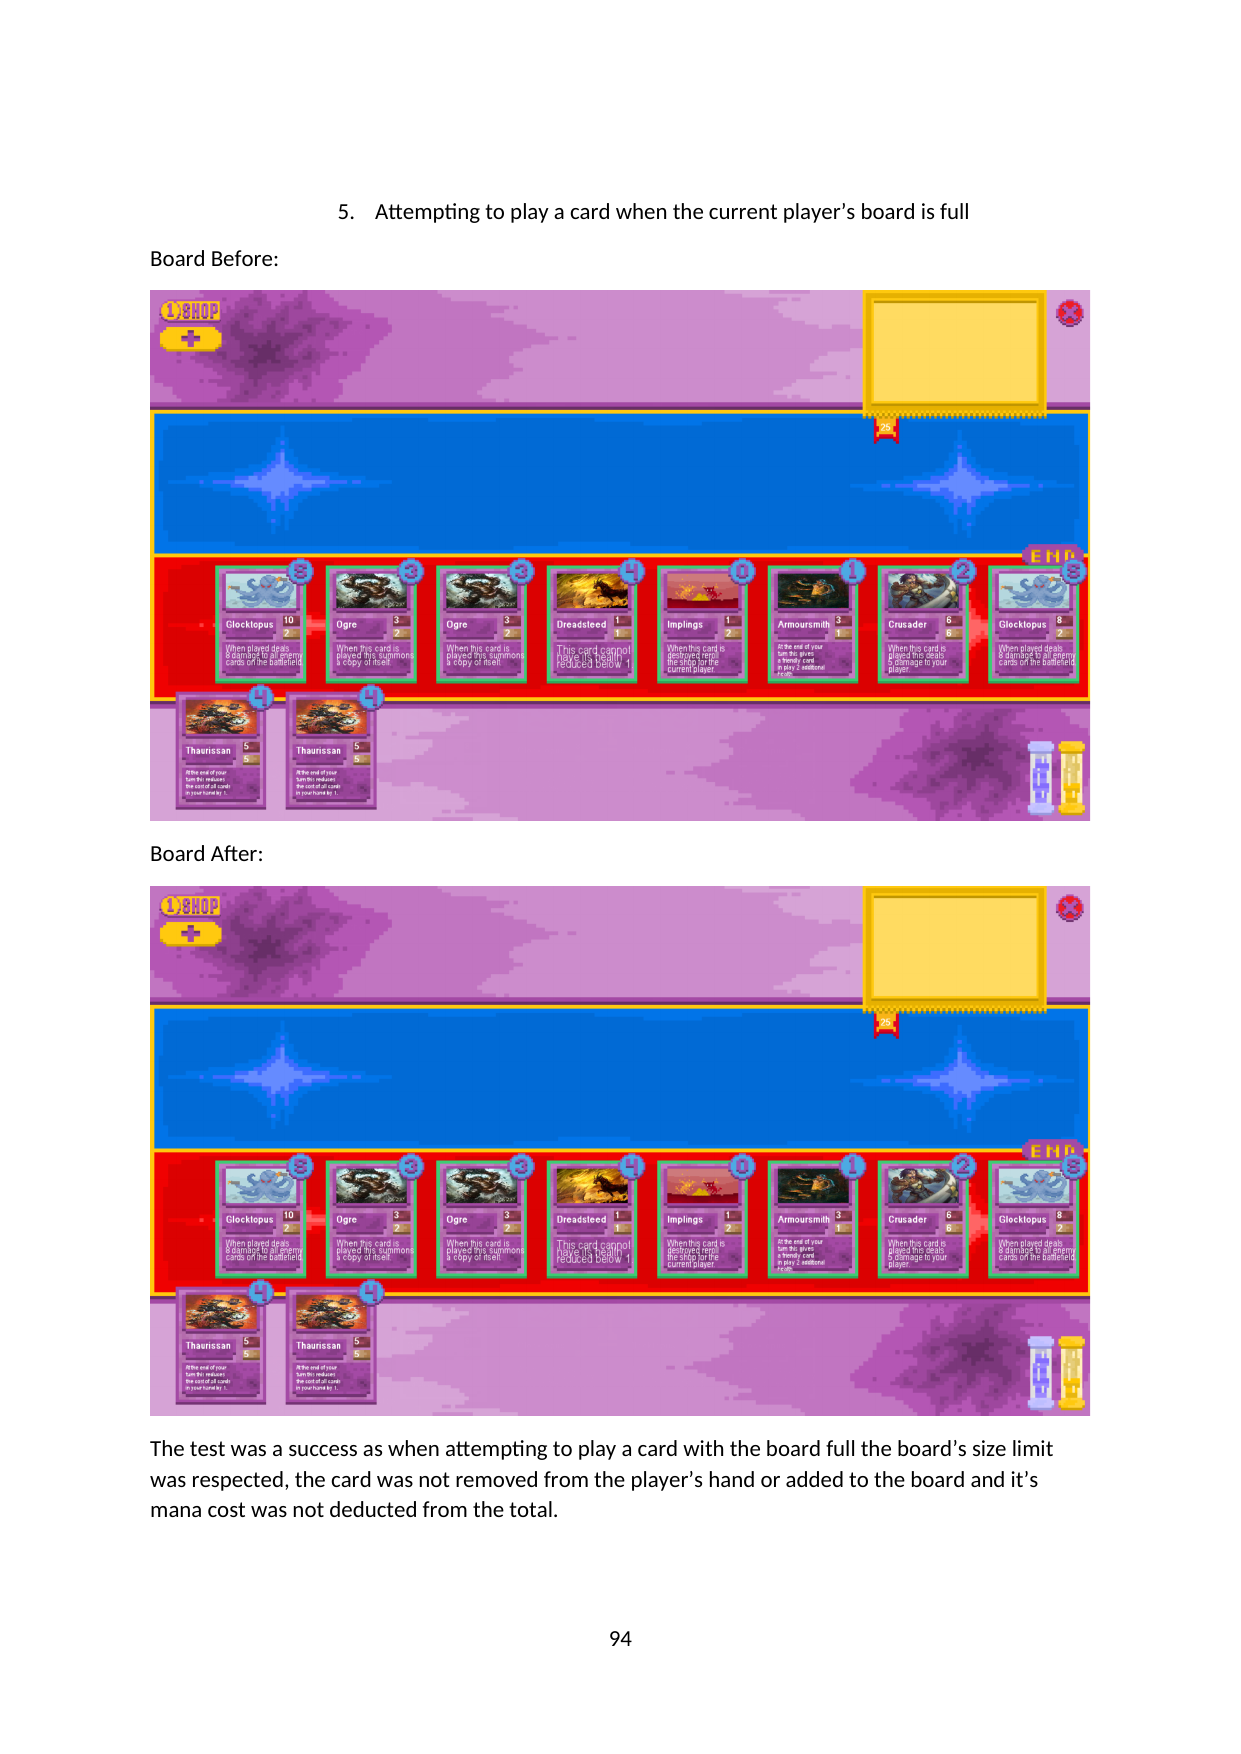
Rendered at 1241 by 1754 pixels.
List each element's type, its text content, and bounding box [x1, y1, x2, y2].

text The test was a success as when attempting to play a card with the board full the board’s size limit was respected, the card was not removed from the player’s hand or added to the board and it’s mana cost was not deducted from the total. [150, 1434, 1090, 1523]
picture [150, 290, 1091, 821]
text Board Before: [150, 244, 1090, 272]
list Attempting to play a card when the current player’s board is full [337, 197, 1090, 225]
text Board After: [150, 839, 1090, 867]
picture [150, 886, 1091, 1416]
